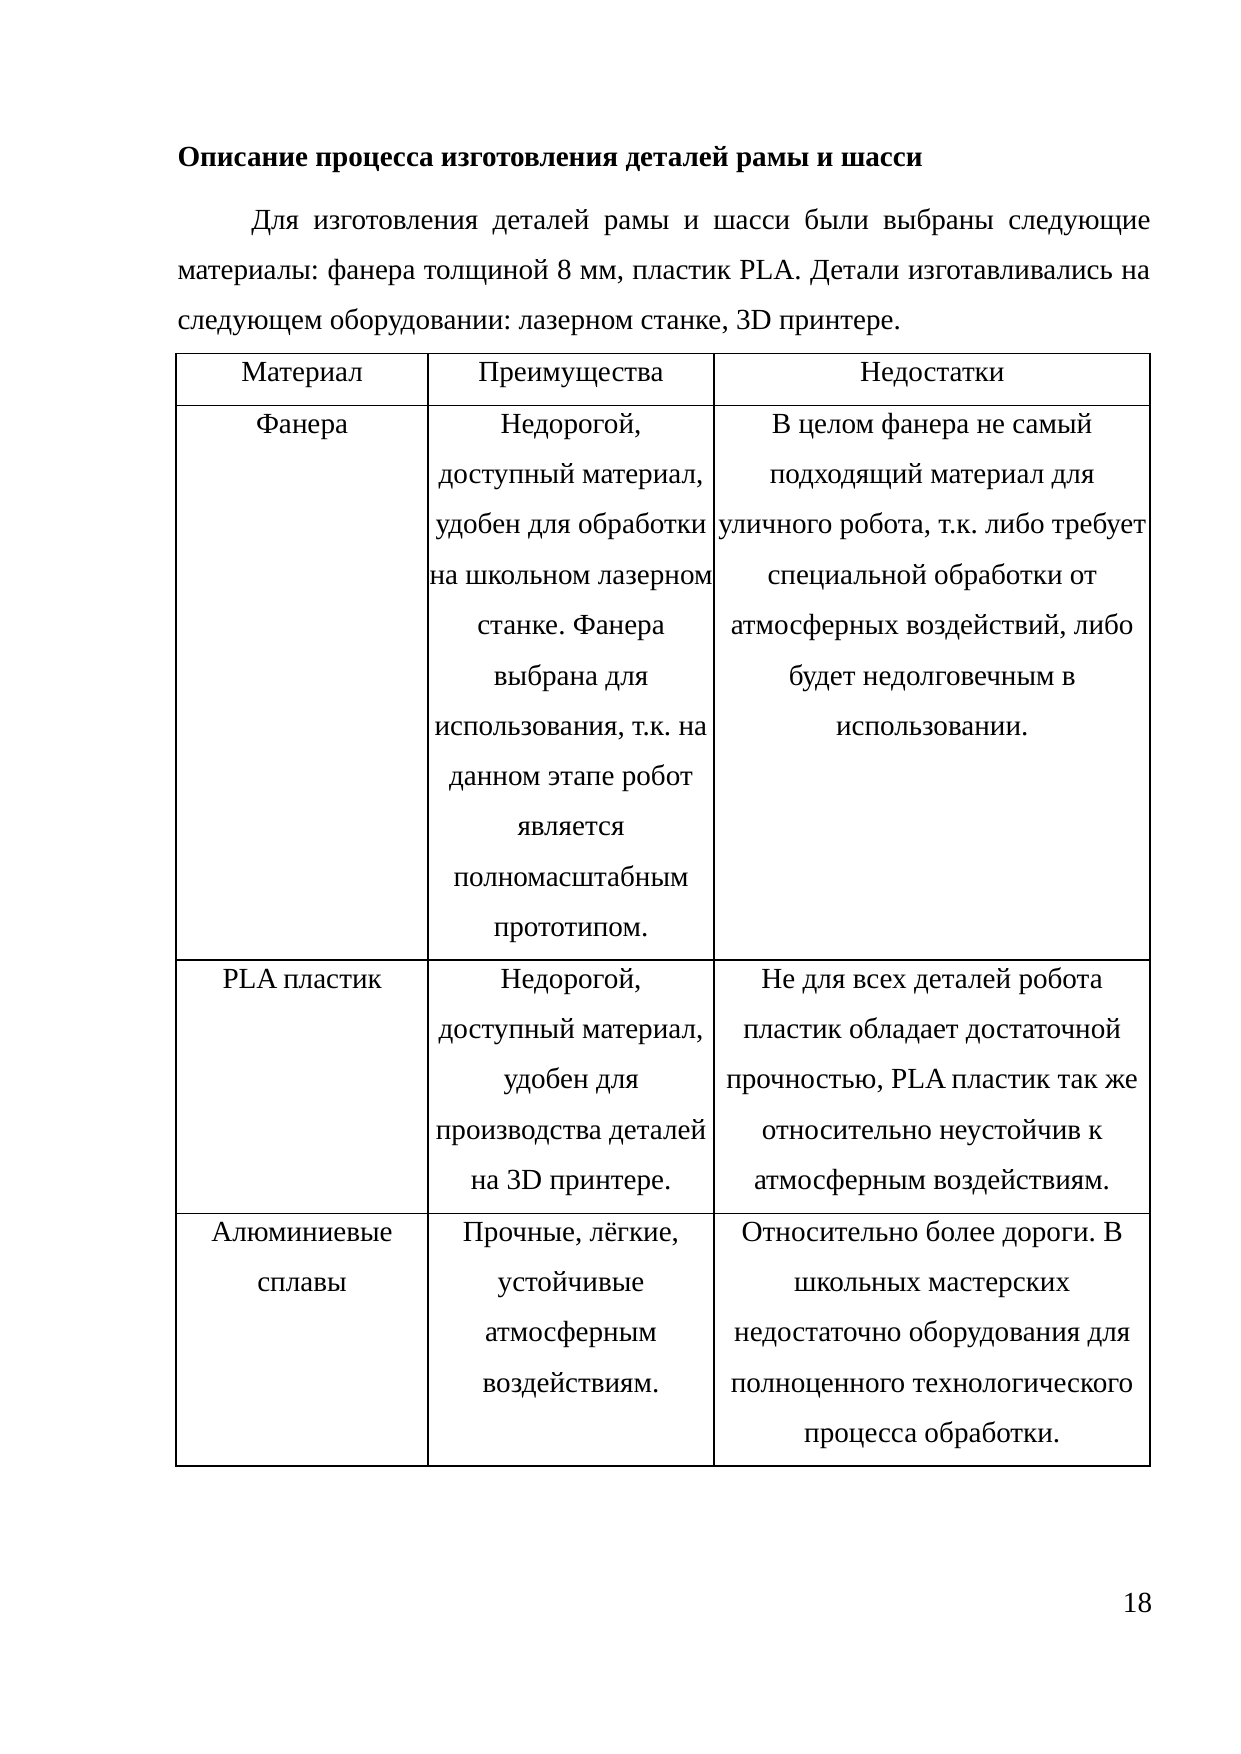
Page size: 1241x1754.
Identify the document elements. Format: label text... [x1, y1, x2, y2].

table_cell Недорогой, доступный материал, удобен для обработки на школьном лазерном станке. Фанера выбрана для использования, т.к. на данном этапе робот является полномасштабным прототипом. [429, 406, 713, 959]
table_cell Прочные, лёгкие, устойчивые атмосферным воздействиям. [429, 1214, 713, 1465]
table_cell Недорогой, доступный материал, удобен для производства деталей на 3D принтере. [429, 961, 713, 1212]
table_cell PLA пластик [177, 961, 427, 1212]
table_cell Не для всех деталей робота пластик обладает достаточной прочностью, PLA пластик так же относительно неустойчив к атмосферным воздействиям. [715, 961, 1149, 1212]
subtitle Описание процесса изготовления деталей рамы и шасси [177, 139, 1152, 172]
table_cell В целом фанера не самый подходящий материал для уличного робота, т.к. либо требует специальной обработки от атмосферных воздействий, либо будет недолговечным в использовании. [715, 406, 1149, 959]
table_cell Алюминиевые сплавы [177, 1214, 427, 1465]
table_header Материал [177, 354, 427, 404]
table_cell Фанера [177, 406, 427, 959]
table_cell Относительно более дороги. В школьных мастерских недостаточно оборудования для полноценного технологического процесса обработки. [715, 1214, 1149, 1465]
text Для изготовления деталей рамы и шасси были выбраны следующие материалы: фанера толщиной 8 мм, пластик PLA. Детали изготавливались на следующем оборудовании: лазерном станке, 3D принтере. [177, 202, 1152, 336]
table_header Преимущества [429, 354, 713, 404]
table_header Недостатки [715, 354, 1149, 404]
